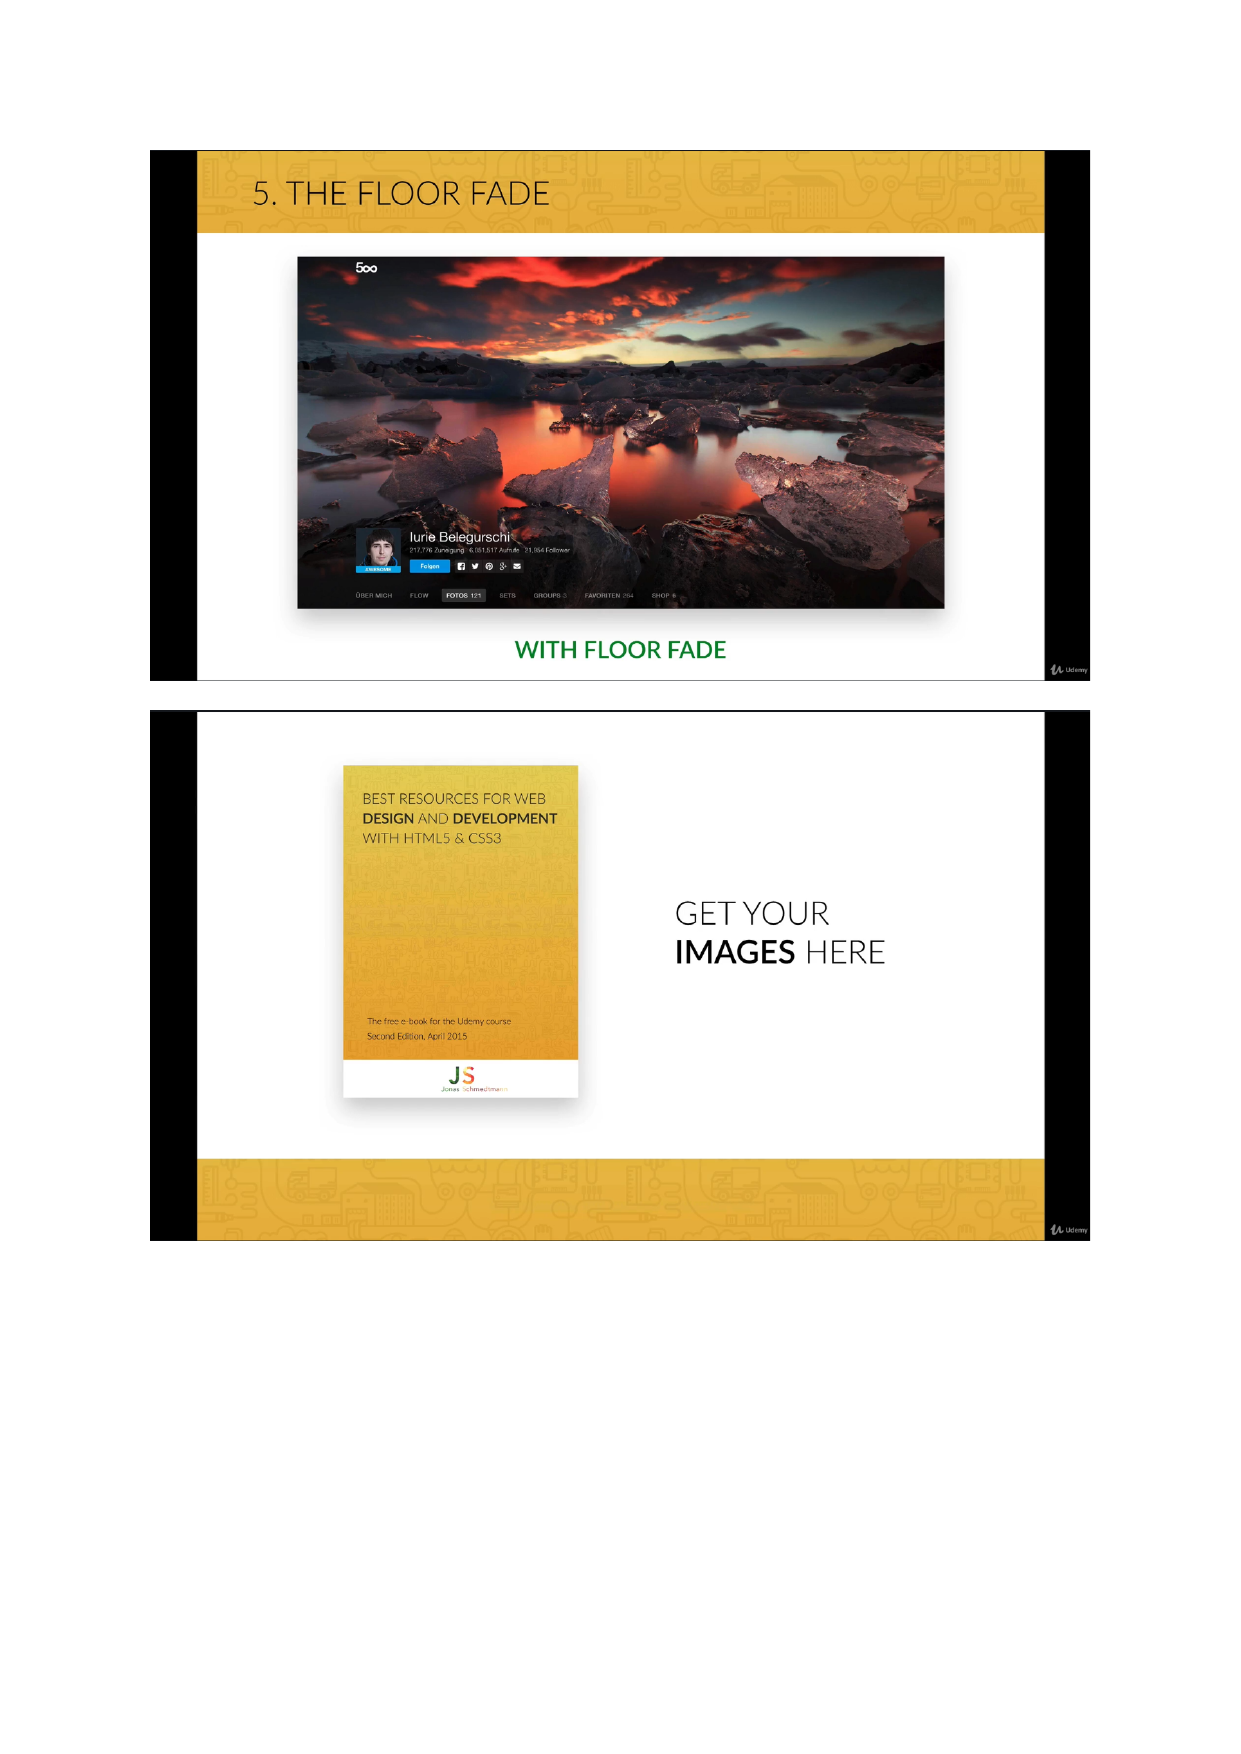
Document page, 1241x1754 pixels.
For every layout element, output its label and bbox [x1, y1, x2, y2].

picture [150, 710, 1091, 1241]
picture [150, 150, 1091, 681]
